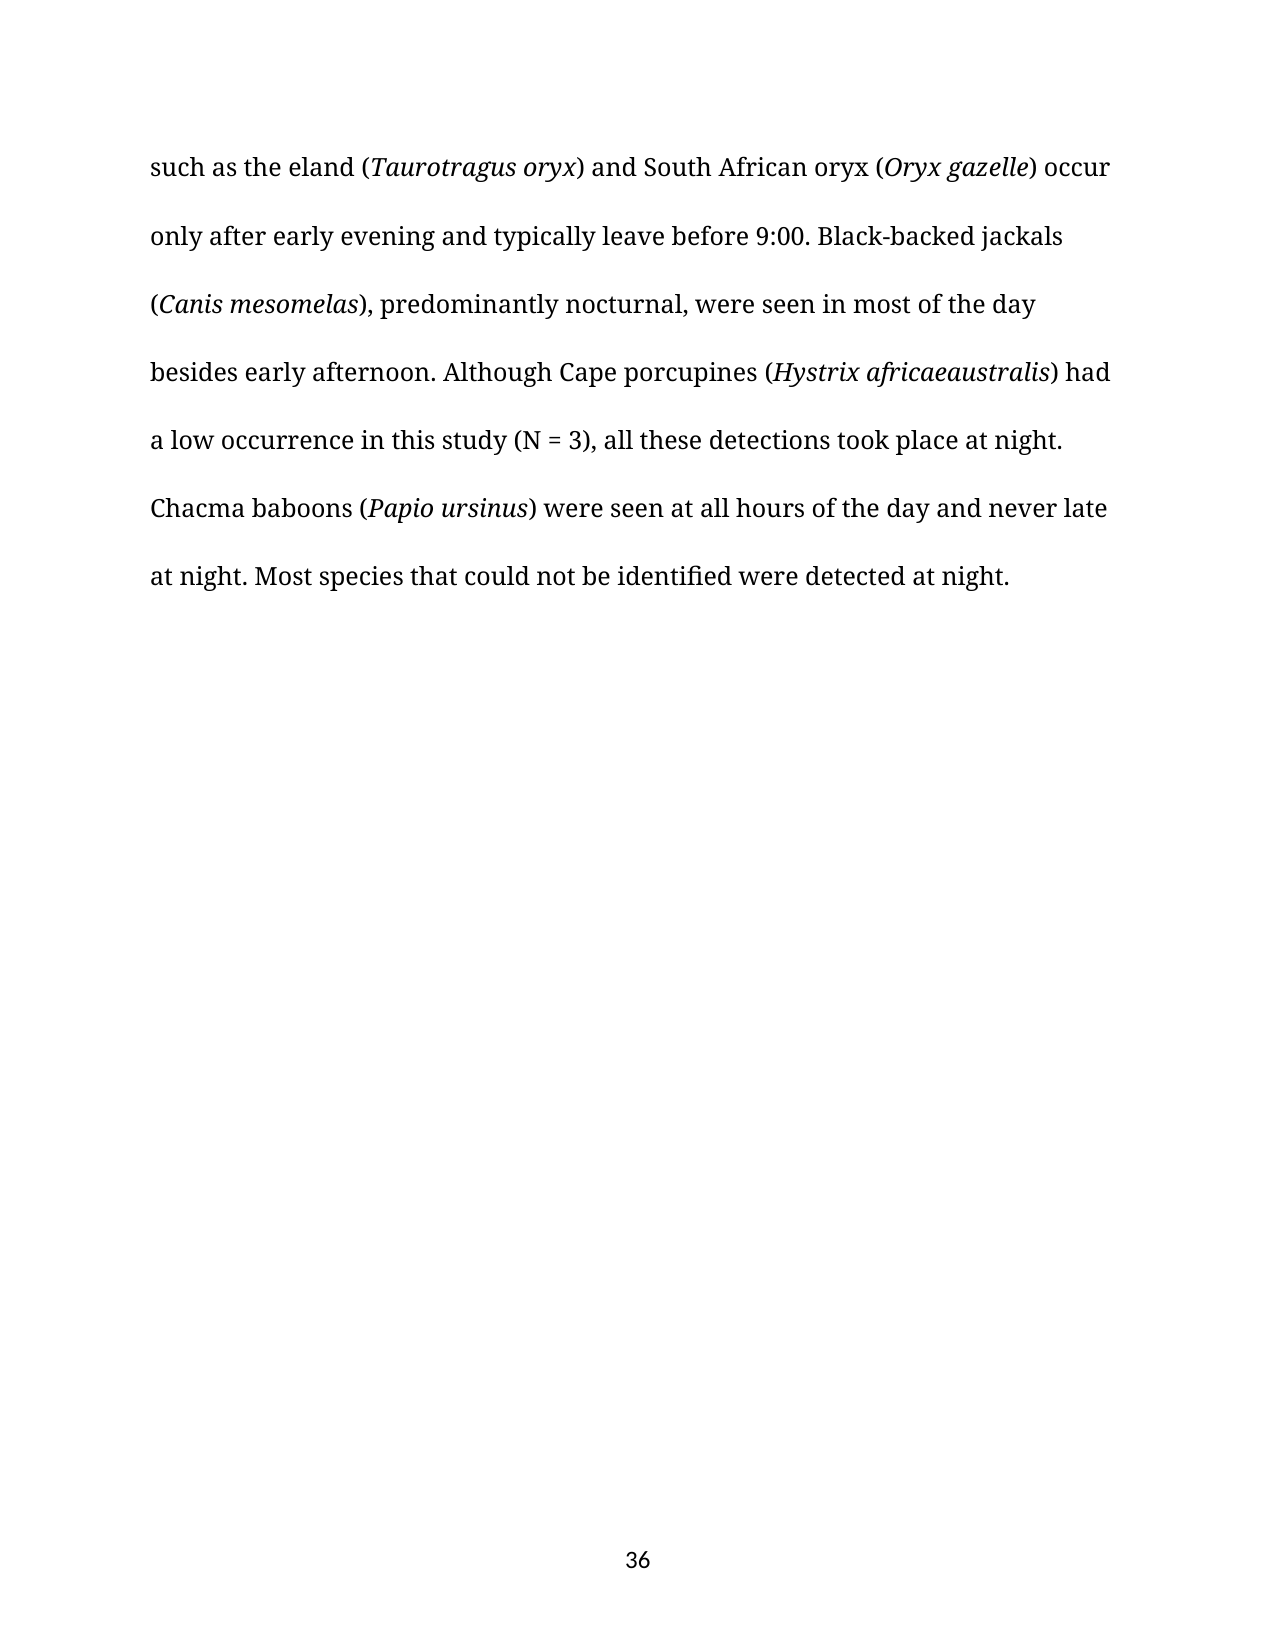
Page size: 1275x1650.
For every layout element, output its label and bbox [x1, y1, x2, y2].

text [150, 150, 1125, 593]
